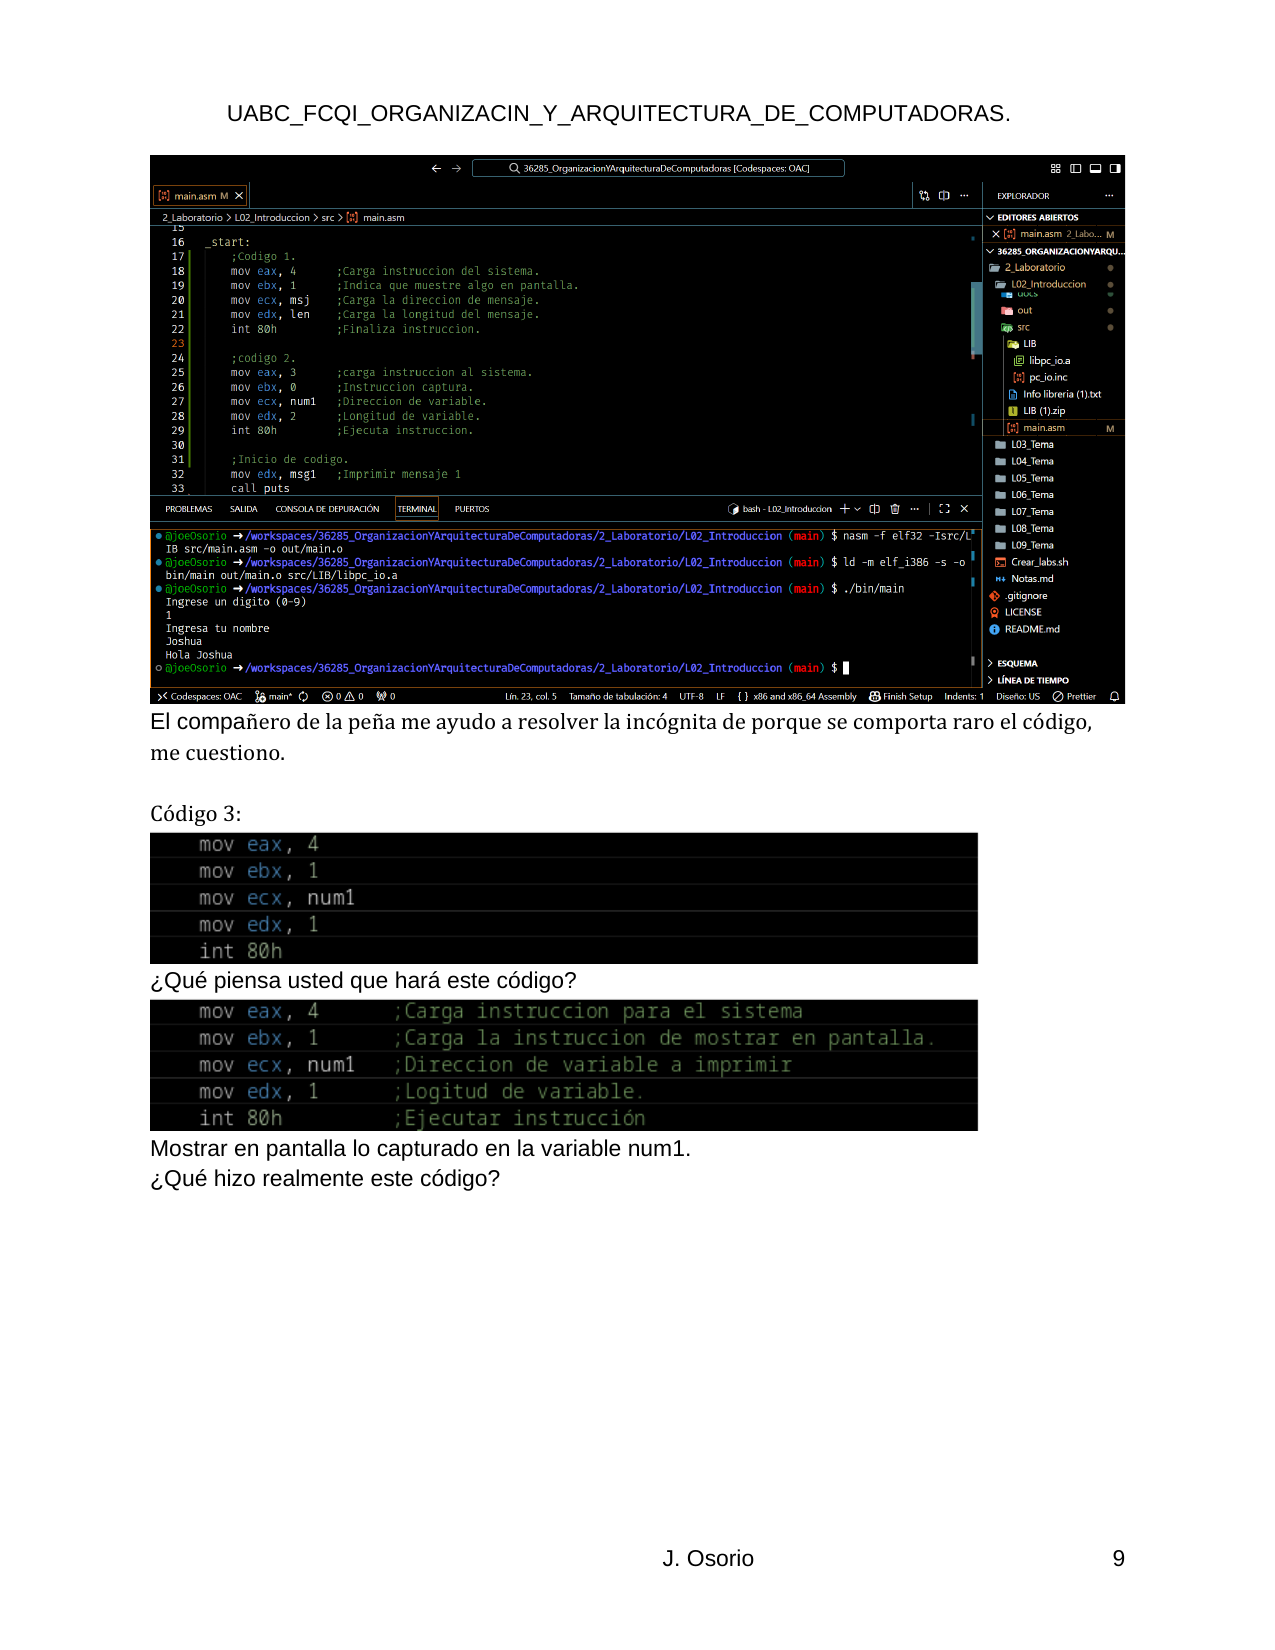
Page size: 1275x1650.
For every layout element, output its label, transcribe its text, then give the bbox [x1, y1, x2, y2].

text El compañero de la peña me ayudo a resolver la incógnita de porque se comporta raro el código, me cuestiono. [150, 707, 1125, 765]
picture [150, 155, 1125, 704]
text ¿Qué piensa usted que hará este código? [150, 967, 1125, 994]
text Mostrar en pantalla lo capturado en la variable num1. [150, 1134, 1125, 1161]
text Código 3: [150, 800, 1125, 827]
text ¿Qué hizo realmente este código? [150, 1165, 1125, 1191]
